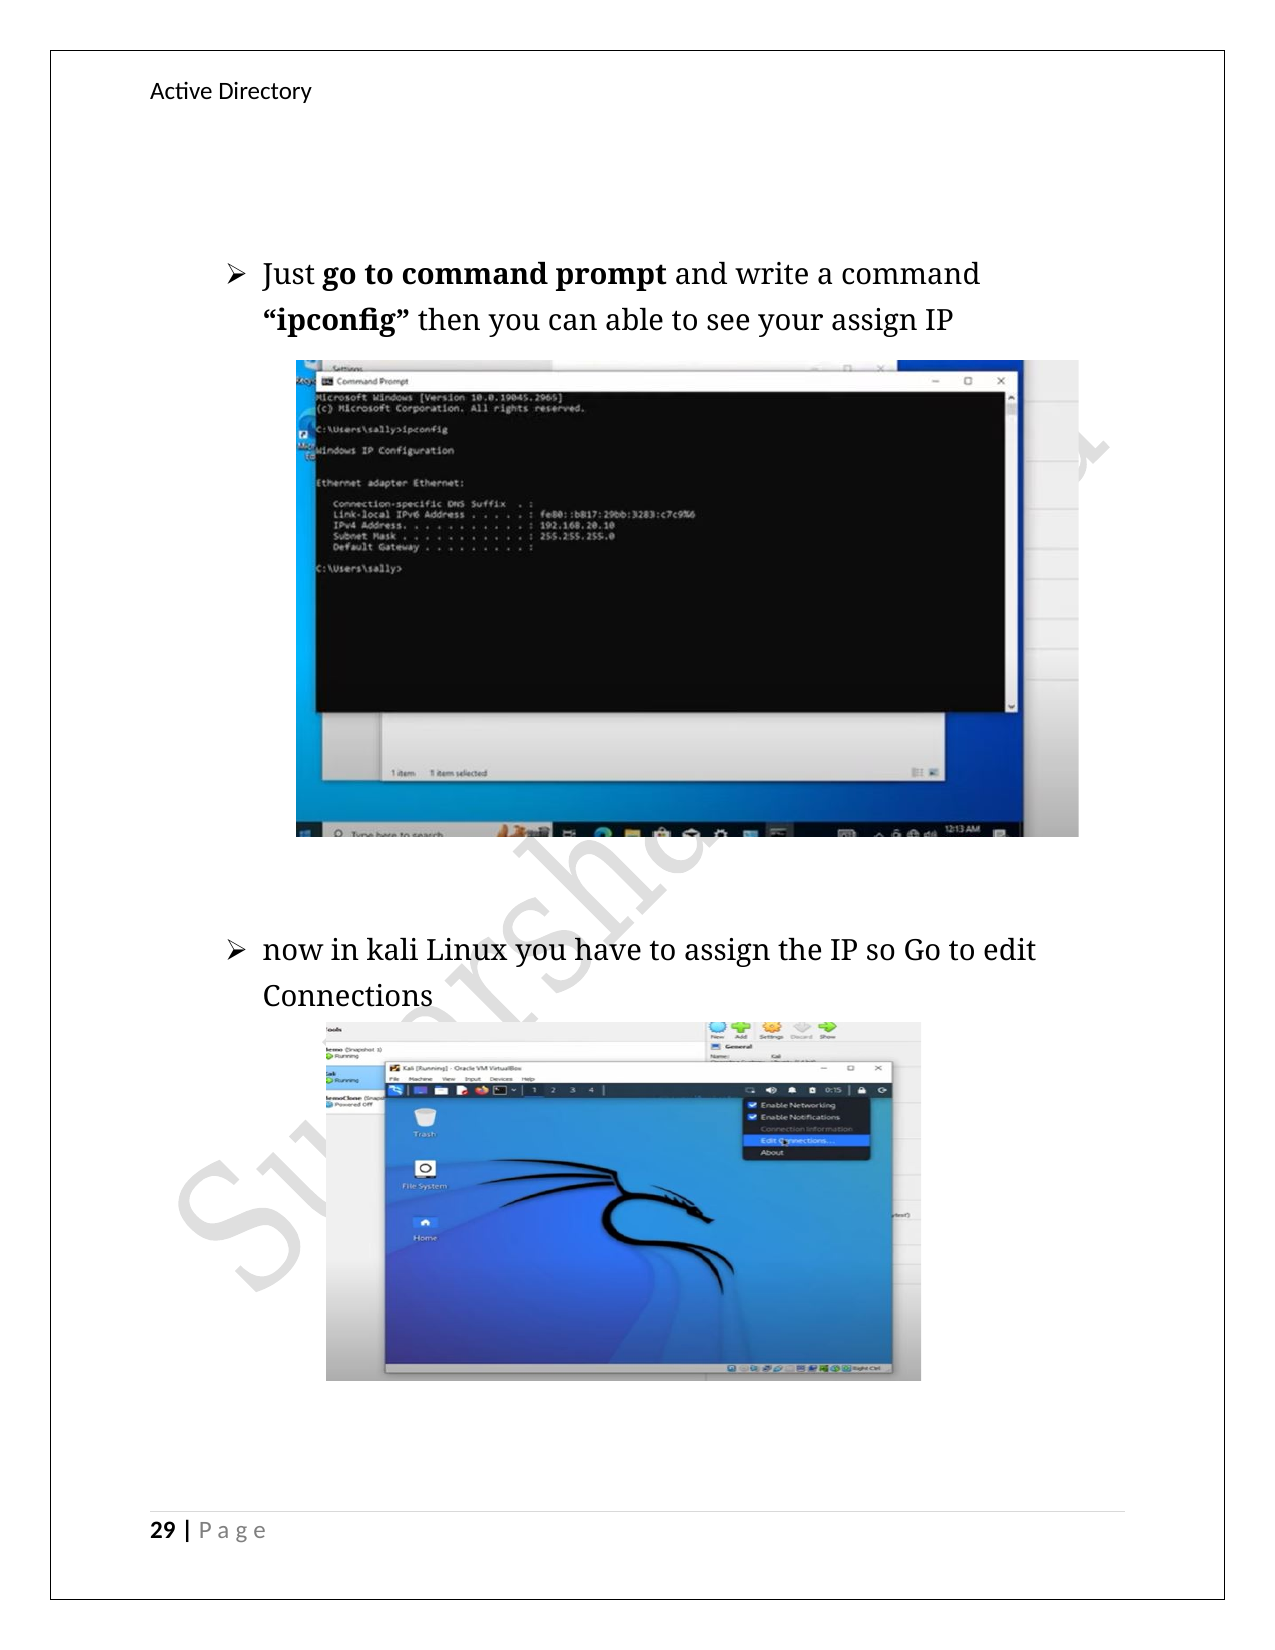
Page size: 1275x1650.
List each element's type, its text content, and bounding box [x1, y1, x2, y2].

list now in kali Linux you have to assign the IP so Go to edit Connections [225, 929, 1125, 1015]
picture [326, 1022, 922, 1381]
list Just go to command prompt and write a command “ipconfig” then you can able to see your assign IP [225, 253, 1125, 339]
picture [296, 360, 1079, 837]
